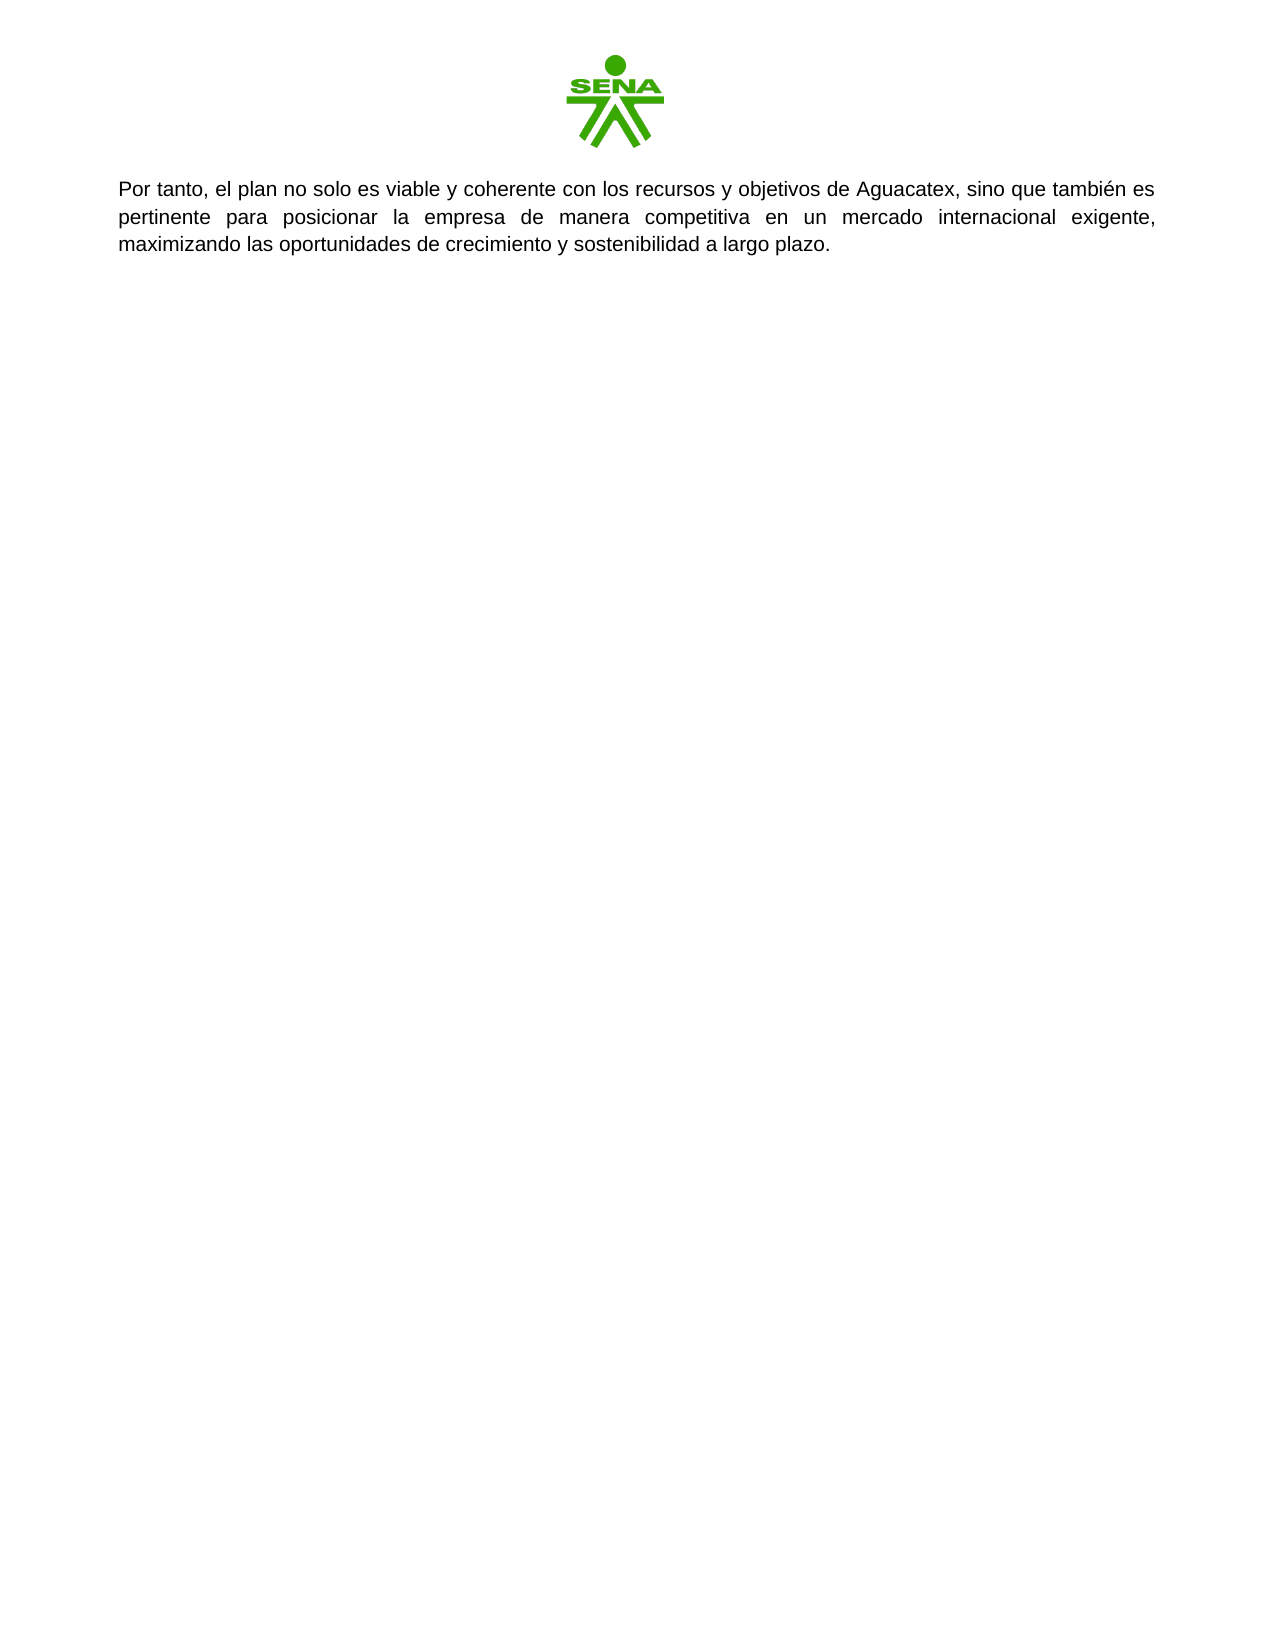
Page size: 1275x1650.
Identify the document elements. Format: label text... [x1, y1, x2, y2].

picture [566, 55, 664, 148]
text Por tanto, el plan no solo es viable y coherente con los recursos y objetivos de Aguacatex, sino que también es pertinente para posicionar la empresa de manera competitiva en un mercado internacional exigente, maximizando las oportunidades de crecimiento y sostenibilidad a largo plazo. [118, 177, 1157, 256]
